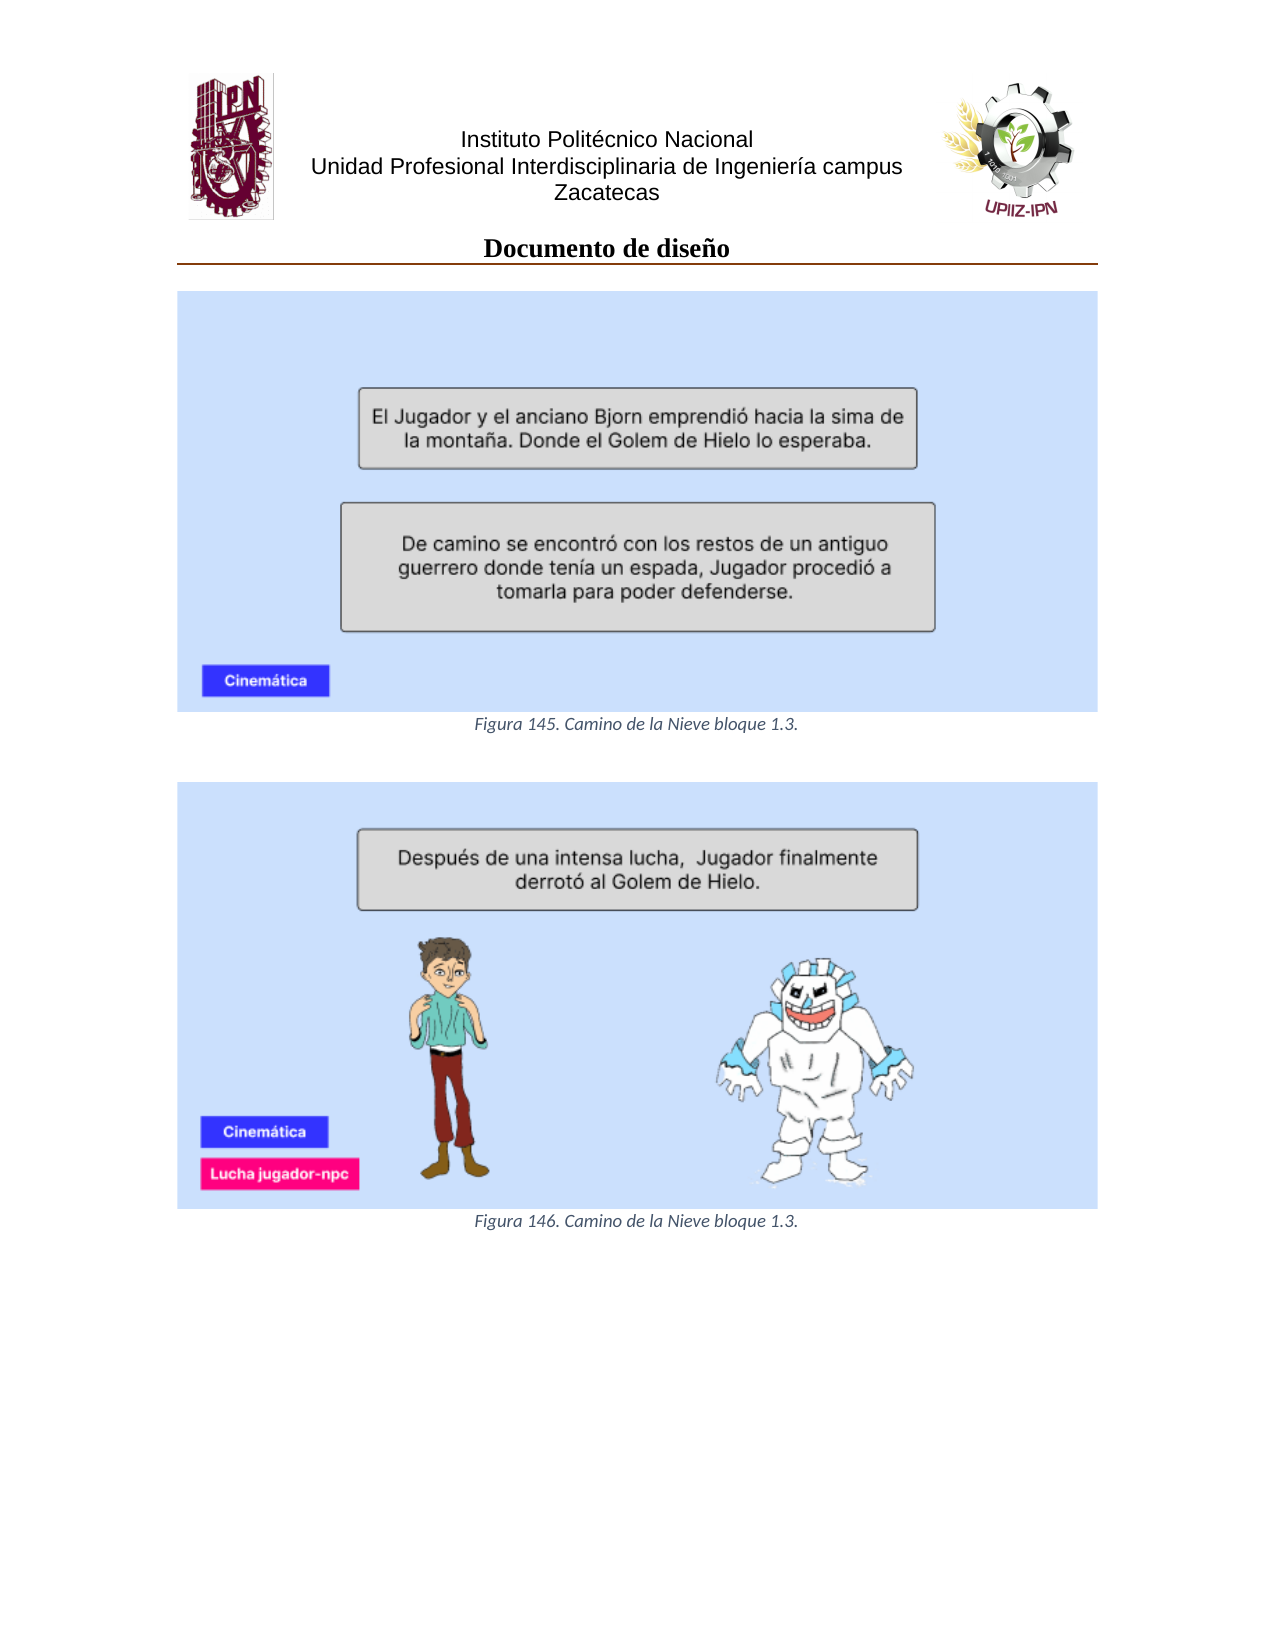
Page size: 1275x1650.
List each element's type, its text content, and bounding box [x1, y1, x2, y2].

text Figura 145. Camino de la Nieve bloque 1.3. [177, 712, 1098, 735]
picture [177, 291, 1098, 712]
picture [188, 73, 274, 220]
picture [936, 73, 1083, 223]
text Figura 146. Camino de la Nieve bloque 1.3. [177, 1209, 1098, 1232]
picture [177, 782, 1098, 1209]
